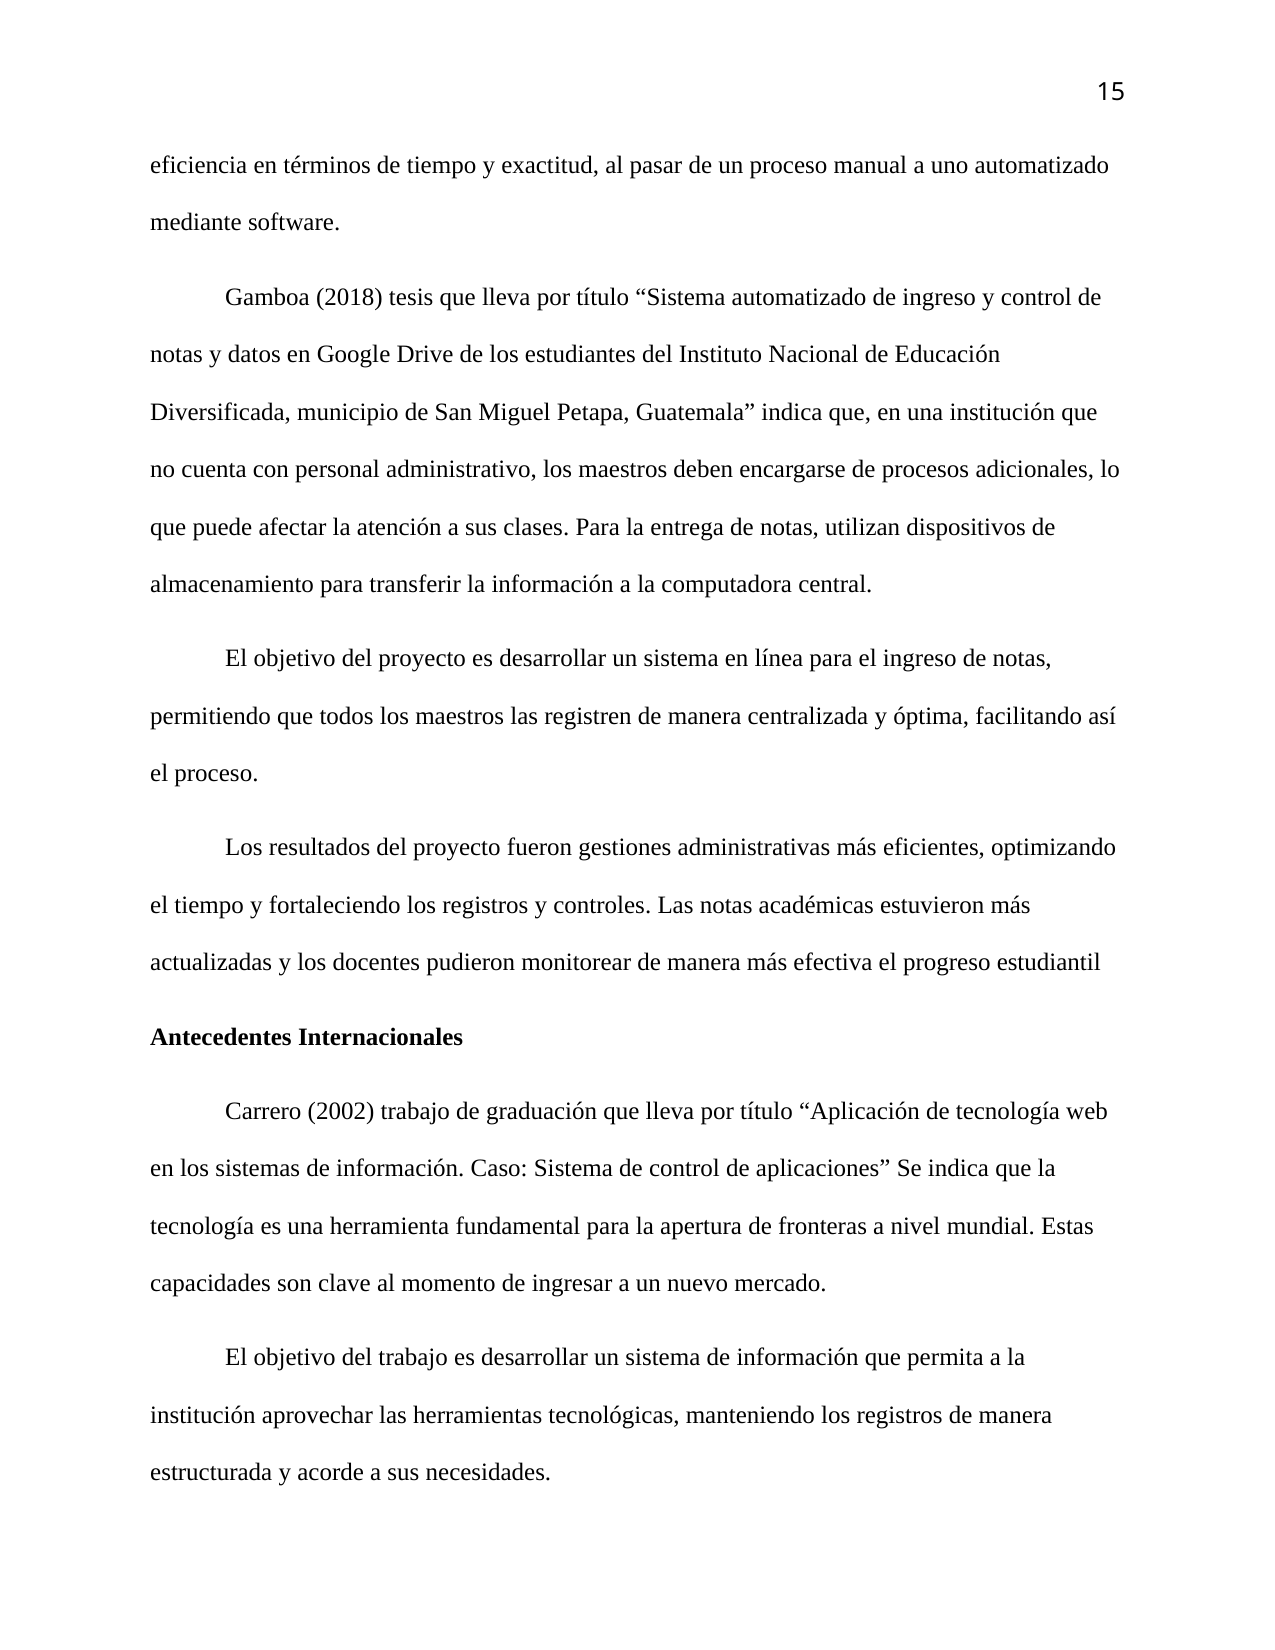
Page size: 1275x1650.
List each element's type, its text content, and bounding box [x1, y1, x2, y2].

text El objetivo del trabajo es desarrollar un sistema de información que permita a la institución aprovechar las herramientas tecnológicas, manteniendo los registros de manera estructurada y acorde a sus necesidades. [150, 1342, 1125, 1486]
text El objetivo del proyecto es desarrollar un sistema en línea para el ingreso de notas, permitiendo que todos los maestros las registren de manera centralizada y óptima, facilitando así el proceso. [150, 643, 1125, 787]
text Los resultados del proyecto fueron gestiones administrativas más eficientes, optimizando el tiempo y fortaleciendo los registros y controles. Las notas académicas estuvieron más actualizadas y los docentes pudieron monitorear de manera más efectiva el progreso estudiantil [150, 832, 1125, 976]
subtitle Antecedentes Internacionales [150, 1022, 1125, 1050]
text Gamboa (2018) tesis que lleva por título “Sistema automatizado de ingreso y control de notas y datos en Google Drive de los estudiantes del Instituto Nacional de Educación Diversificada, municipio de San Miguel Petapa, Guatemala” indica que, en una institución que no cuenta con personal administrativo, los maestros deben encargarse de procesos adicionales, lo que puede afectar la atención a sus clases. Para la entrega de notas, utilizan dispositivos de almacenamiento para transferir la información a la computadora central. [150, 282, 1125, 598]
text Carrero (2002) trabajo de graduación que lleva por título “Aplicación de tecnología web en los sistemas de información. Caso: Sistema de control de aplicaciones” Se indica que la tecnología es una herramienta fundamental para la apertura de fronteras a nivel mundial. Estas capacidades son clave al momento de ingresar a un nuevo mercado. [150, 1096, 1125, 1297]
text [150, 150, 1125, 236]
